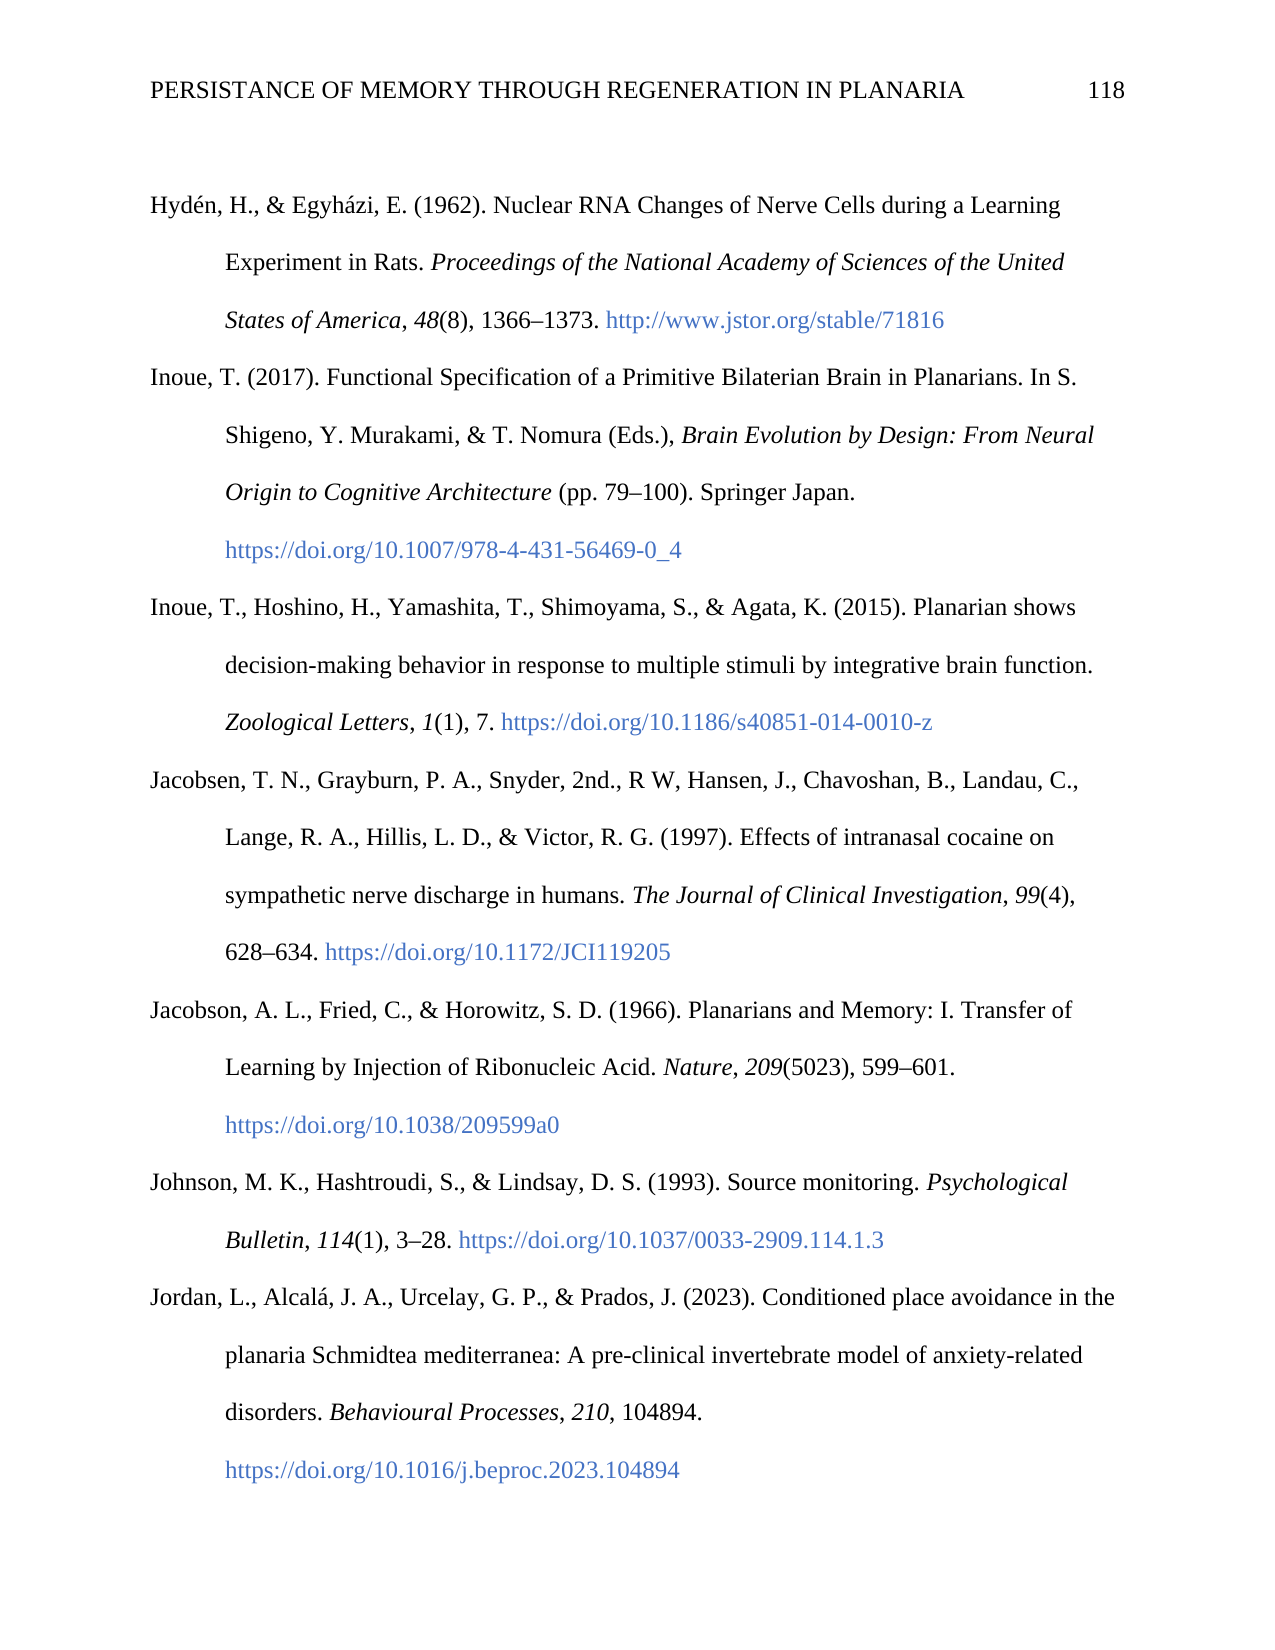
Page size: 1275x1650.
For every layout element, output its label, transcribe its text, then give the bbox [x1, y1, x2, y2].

text Jordan, L., Alcalá, J. A., Urcelay, G. P., & Prados, J. (2023). Conditioned place avoidance in the planaria Schmidtea mediterranea: A pre-clinical invertebrate model of anxiety-related disorders. Behavioural Processes, 210, 104894. https://doi.org/10.1016/j.beproc.2023.104894 [150, 1282, 1125, 1484]
text Jacobsen, T. N., Grayburn, P. A., Snyder, 2nd., R W, Hansen, J., Chavoshan, B., Landau, C., Lange, R. A., Hillis, L. D., & Victor, R. G. (1997). Effects of intranasal cocaine on sympathetic nerve discharge in humans. The Journal of Clinical Investigation, 99(4), 628–634. https://doi.org/10.1172/JCI119205 [150, 765, 1125, 966]
text Johnson, M. K., Hashtroudi, S., & Lindsay, D. S. (1993). Source monitoring. Psychological Bulletin, 114(1), 3–28. https://doi.org/10.1037/0033-2909.114.1.3 [150, 1167, 1125, 1254]
text Inoue, T., Hoshino, H., Yamashita, T., Shimoyama, S., & Agata, K. (2015). Planarian shows decision-making behavior in response to multiple stimuli by integrative brain function. Zoological Letters, 1(1), 7. https://doi.org/10.1186/s40851-014-0010-z [150, 592, 1125, 736]
text Hydén, H., & Egyházi, E. (1962). Nuclear RNA Changes of Nerve Cells during a Learning Experiment in Rats. Proceedings of the National Academy of Sciences of the United States of America, 48(8), 1366–1373. http://www.jstor.org/stable/71816 [150, 190, 1125, 334]
text Jacobson, A. L., Fried, C., & Horowitz, S. D. (1966). Planarians and Memory: I. Transfer of Learning by Injection of Ribonucleic Acid. Nature, 209(5023), 599–601. https://doi.org/10.1038/209599a0 [150, 995, 1125, 1139]
text Inoue, T. (2017). Functional Specification of a Primitive Bilaterian Brain in Planarians. In S. Shigeno, Y. Murakami, & T. Nomura (Eds.), Brain Evolution by Design: From Neural Origin to Cognitive Architecture (pp. 79–100). Springer Japan. https://doi.org/10.1007/978-4-431-56469-0_4 [150, 362, 1125, 564]
